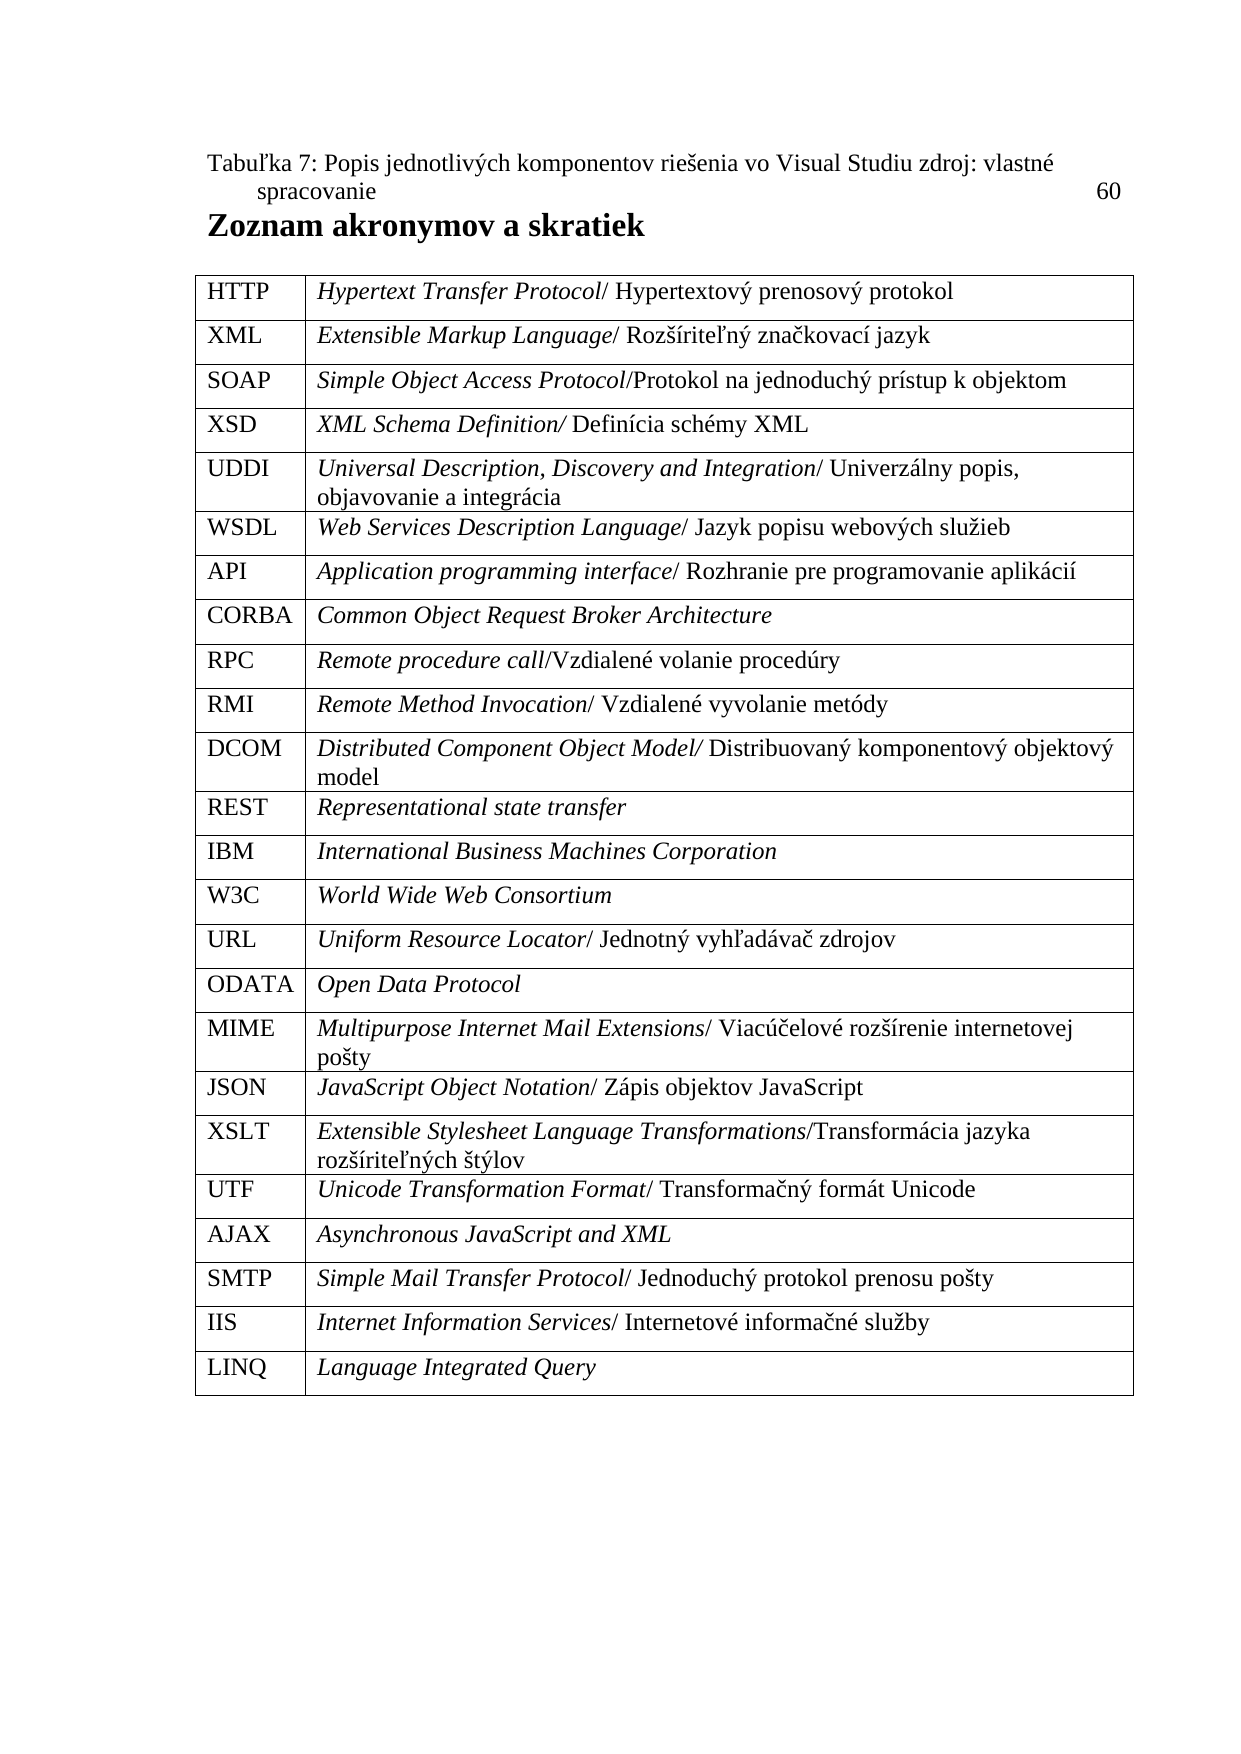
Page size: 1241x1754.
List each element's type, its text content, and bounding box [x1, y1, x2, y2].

table_cell SOAP [196, 365, 305, 408]
table_cell DCOM [196, 733, 305, 791]
text Tabuľka 7: Popis jednotlivých komponentov riešenia vo Visual Studiu zdroj: vlastné spracovanie 60 [207, 148, 1122, 205]
table_cell XSLT [196, 1116, 305, 1173]
table_cell Open Data Protocol [306, 969, 1133, 1012]
table_cell REST [196, 792, 305, 835]
table_cell IBM [196, 836, 305, 879]
table_cell MIME [196, 1013, 305, 1071]
table_cell RPC [196, 645, 305, 688]
table_cell Extensible Markup Language/ Rozšíriteľný značkovací jazyk [306, 321, 1133, 364]
table_cell Language Integrated Query [306, 1352, 1133, 1395]
table_cell XML Schema Definition/ Definícia schémy XML [306, 409, 1133, 452]
table_cell Extensible Stylesheet Language Transformations/Transformácia jazyka rozšíriteľných štýlov [306, 1116, 1133, 1173]
table_cell RMI [196, 689, 305, 732]
table_cell Asynchronous JavaScript and XML [306, 1219, 1133, 1262]
table_cell XML [196, 321, 305, 364]
text Zoznam akronymov a skratiek [207, 205, 1122, 243]
table_cell JavaScript Object Notation/ Zápis objektov JavaScript [306, 1072, 1133, 1115]
table_cell Unicode Transformation Format/ Transformačný formát Unicode [306, 1175, 1133, 1218]
table_cell XSD [196, 409, 305, 452]
table_cell UTF [196, 1175, 305, 1218]
table_cell API [196, 556, 305, 599]
table_cell IIS [196, 1307, 305, 1351]
table_cell URL [196, 925, 305, 968]
table_cell Uniform Resource Locator/ Jednotný vyhľadávač zdrojov [306, 925, 1133, 968]
table_cell World Wide Web Consortium [306, 880, 1133, 923]
table_cell Web Services Description Language/ Jazyk popisu webových služieb [306, 512, 1133, 555]
table_cell International Business Machines Corporation [306, 836, 1133, 879]
table_cell CORBA [196, 600, 305, 644]
table_header Hypertext Transfer Protocol/ Hypertextový prenosový protokol [306, 276, 1133, 319]
table_cell WSDL [196, 512, 305, 555]
table_cell Distributed Component Object Model/ Distribuovaný komponentový objektový model [306, 733, 1133, 791]
table_cell AJAX [196, 1219, 305, 1262]
table_cell Remote procedure call/Vzdialené volanie procedúry [306, 645, 1133, 688]
table_cell Multipurpose Internet Mail Extensions/ Viacúčelové rozšírenie internetovej pošty [306, 1013, 1133, 1071]
table_cell JSON [196, 1072, 305, 1115]
table_cell W3C [196, 880, 305, 923]
table_cell Application programming interface/ Rozhranie pre programovanie aplikácií [306, 556, 1133, 599]
table_cell Representational state transfer [306, 792, 1133, 835]
table_cell UDDI [196, 453, 305, 511]
table_header HTTP [196, 276, 305, 319]
table_cell Common Object Request Broker Architecture [306, 600, 1133, 644]
table_cell SMTP [196, 1263, 305, 1306]
table_cell Remote Method Invocation/ Vzdialené vyvolanie metódy [306, 689, 1133, 732]
table_cell ODATA [196, 969, 305, 1012]
table_cell Simple Object Access Protocol/Protokol na jednoduchý prístup k objektom [306, 365, 1133, 408]
table_cell Internet Information Services/ Internetové informačné služby [306, 1307, 1133, 1351]
table_cell LINQ [196, 1352, 305, 1395]
table_cell Simple Mail Transfer Protocol/ Jednoduchý protokol prenosu pošty [306, 1263, 1133, 1306]
table_cell Universal Description, Discovery and Integration/ Univerzálny popis, objavovanie a integrácia [306, 453, 1133, 511]
